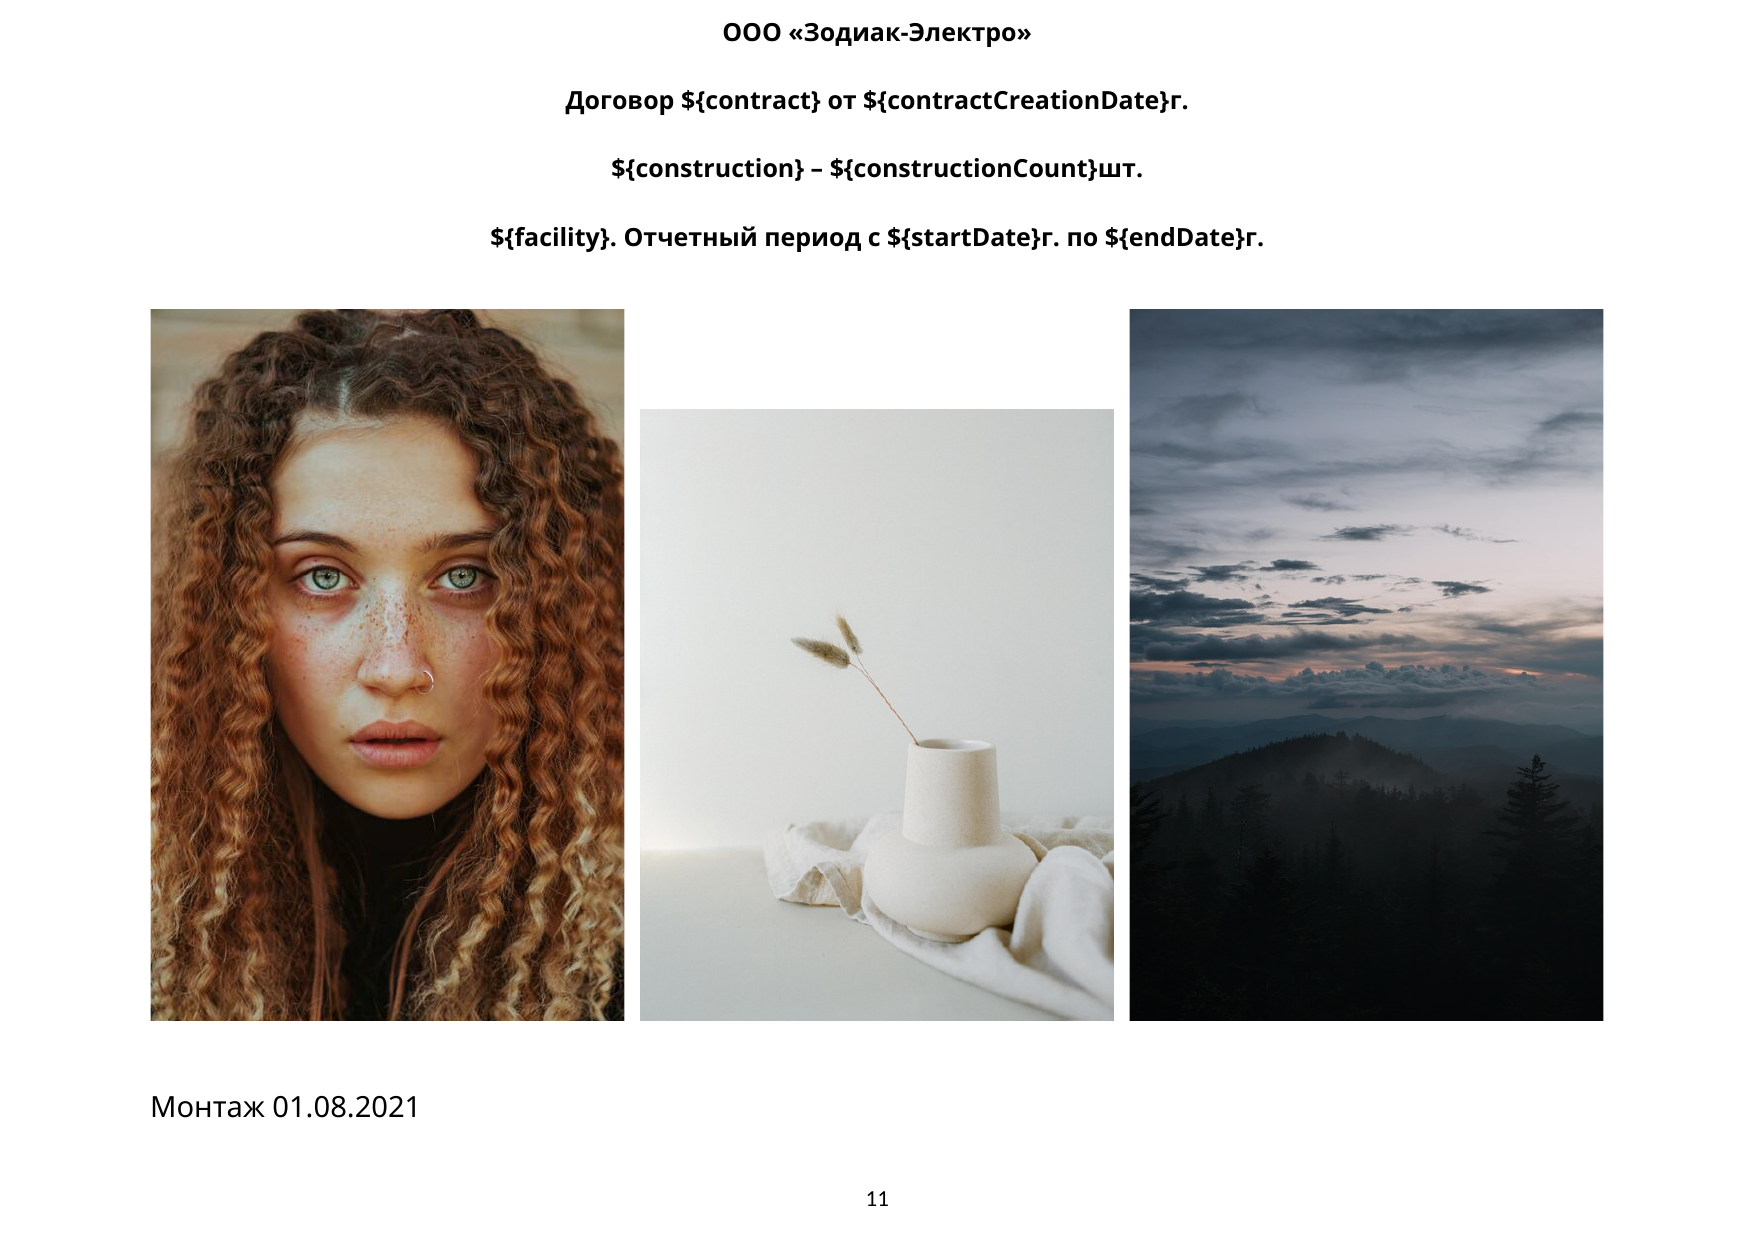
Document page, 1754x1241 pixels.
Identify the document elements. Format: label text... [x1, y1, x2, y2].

text Монтаж 01.08.2021 [150, 1086, 1604, 1126]
picture [150, 309, 625, 1021]
picture [1129, 309, 1604, 1021]
picture [640, 409, 1114, 1021]
